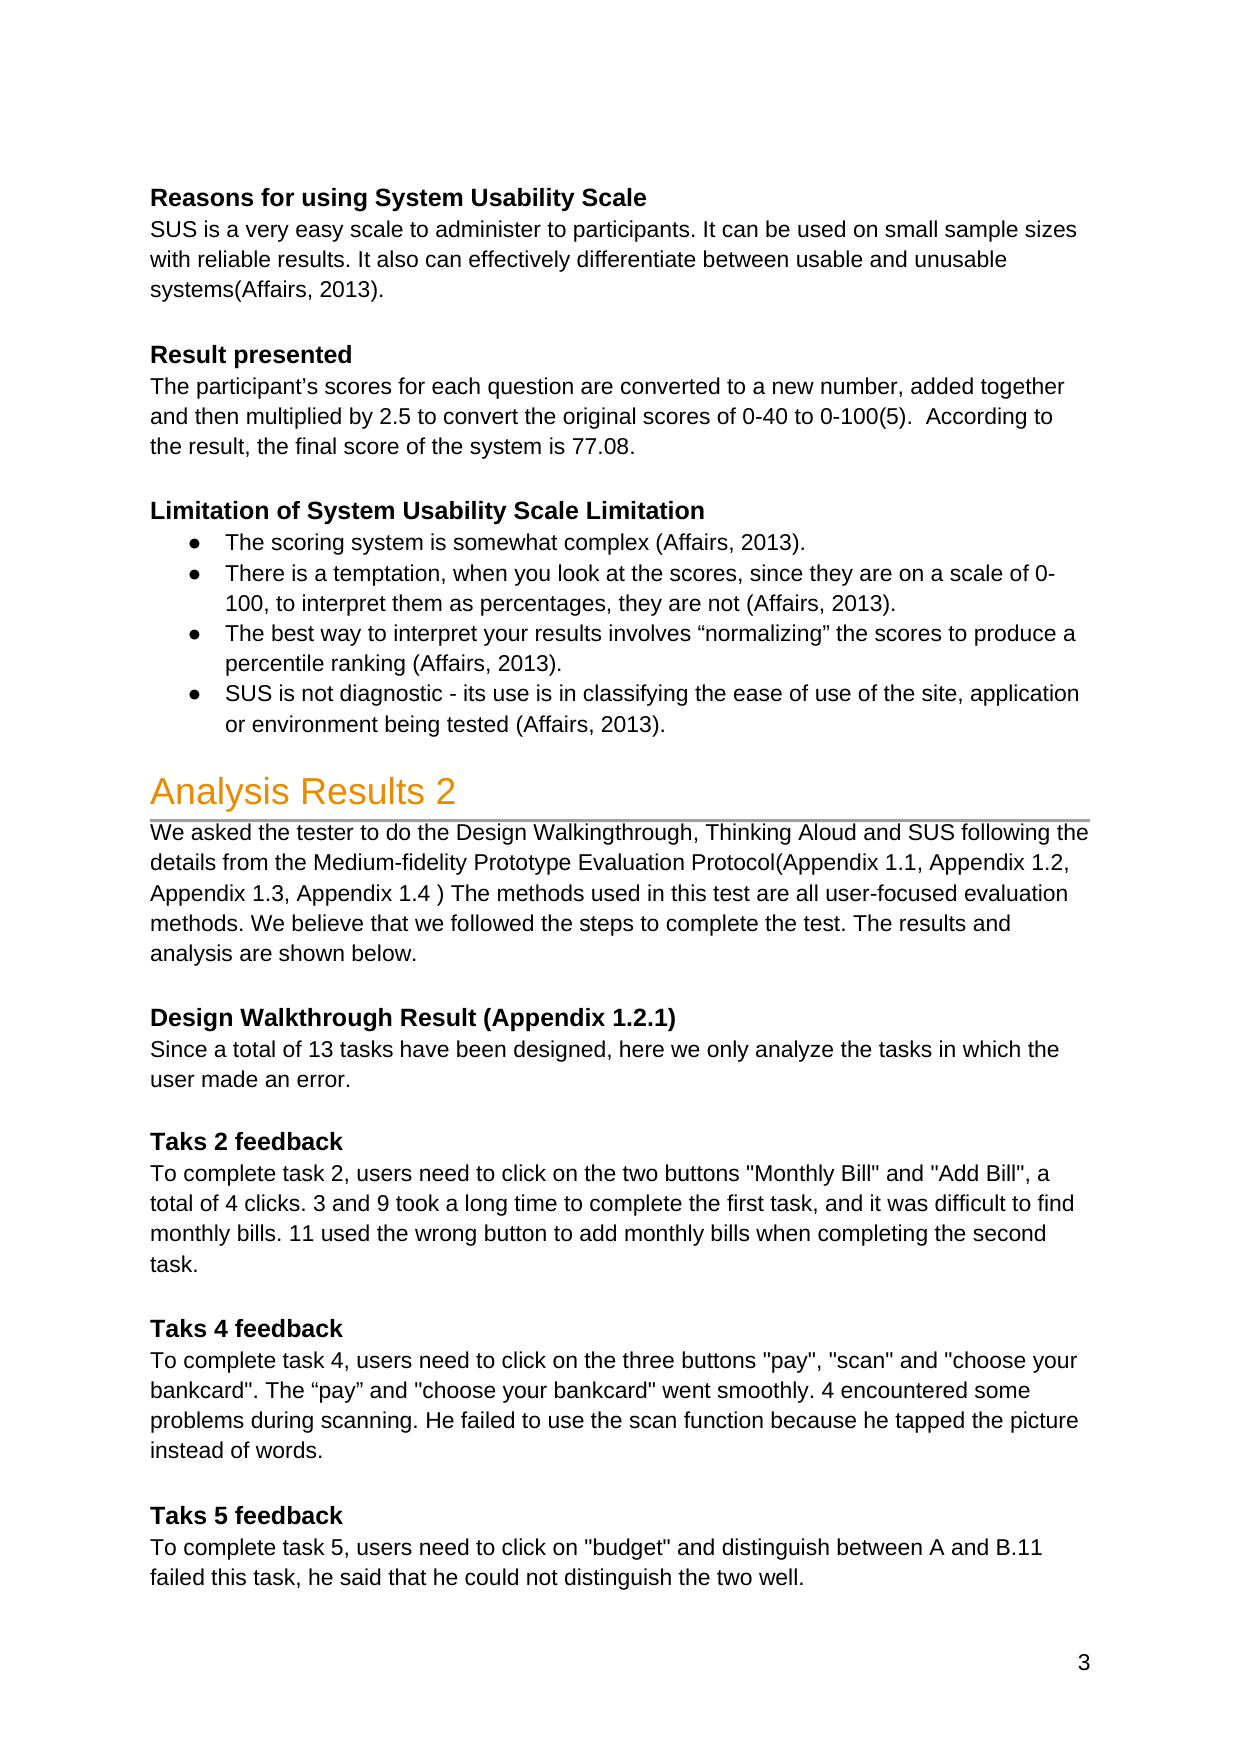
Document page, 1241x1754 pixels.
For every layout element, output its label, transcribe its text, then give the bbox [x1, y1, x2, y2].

text To complete task 4, users need to click on the three buttons "pay", "scan" and "choose your bankcard". The “pay” and "choose your bankcard" went smoothly. 4 encountered some problems during scanning. He failed to use the scan function because he tapped the picture instead of words. [150, 1347, 1090, 1464]
text Since a total of 13 tasks have been designed, here we only analyze the tasks in which the user made an error. [150, 1036, 1090, 1093]
text Taks 5 feedback [150, 1501, 1090, 1529]
text To complete task 2, users need to click on the two buttons "Monthly Bill" and "Add Bill", a total of 4 clicks. 3 and 9 took a long time to complete the first task, and it was difficult to find monthly bills. 11 used the wrong button to add monthly bills when completing the second task. [150, 1160, 1090, 1277]
list The best way to interpret your results involves “normalizing” the scores to produce a percentile ranking (Affairs, 2013). [187, 620, 1090, 677]
text SUS is a very easy scale to administer to participants. It can be used on small sample sizes with reliable results. It also can effectively differentiate between usable and unusable systems(Affairs, 2013). [150, 216, 1090, 303]
list The scoring system is somewhat complex (Affairs, 2013). [187, 529, 663, 556]
text The participant’s scores for each question are converted to a new number, added together and then multiplied by 2.5 to convert the original scores of 0-40 to 0-100(5). According to the result, the final score of the system is 77.08. [150, 373, 1090, 459]
list The scoring system is somewhat complex (Affairs, 2013). [792, 529, 1090, 556]
text Analysis Results 2 [233, 784, 1090, 810]
text We asked the tester to do the Design Walkingthrough, Thinking Aloud and SUS following the details from the Medium-fidelity Prototype Evaluation Protocol(Appendix 1.1, Appendix 1.2, Appendix 1.3, Appendix 1.4 ) The methods used in this test are all user-focused evaluation methods. We believe that we followed the steps to complete the test. The results and analysis are shown below. [150, 823, 1090, 966]
text Design Walkthrough Result (Appendix 1.2.1) [150, 1003, 1090, 1032]
text To complete task 5, users need to click on "budget" and distinguish between A and B.11 failed this task, he said that he could not distinguish the two well. [150, 1534, 1090, 1590]
list SUS is not diagnostic - its use is in classifying the ease of use of the site, application or environment being tested (Affairs, 2013). [187, 680, 1090, 737]
text Reasons for using System Usability Scale [150, 183, 1090, 212]
text Taks 2 feedback [150, 1127, 1090, 1156]
text Analysis Results 2 [150, 784, 233, 810]
text Taks 4 feedback [150, 1314, 1090, 1342]
text Limitation of System Usability Scale Limitation [150, 496, 1090, 525]
text Result presented [150, 340, 1090, 368]
list There is a temptation, when you look at the scores, since they are on a scale of 0-100, to interpret them as percentages, they are not (Affairs, 2013). [187, 559, 1090, 616]
